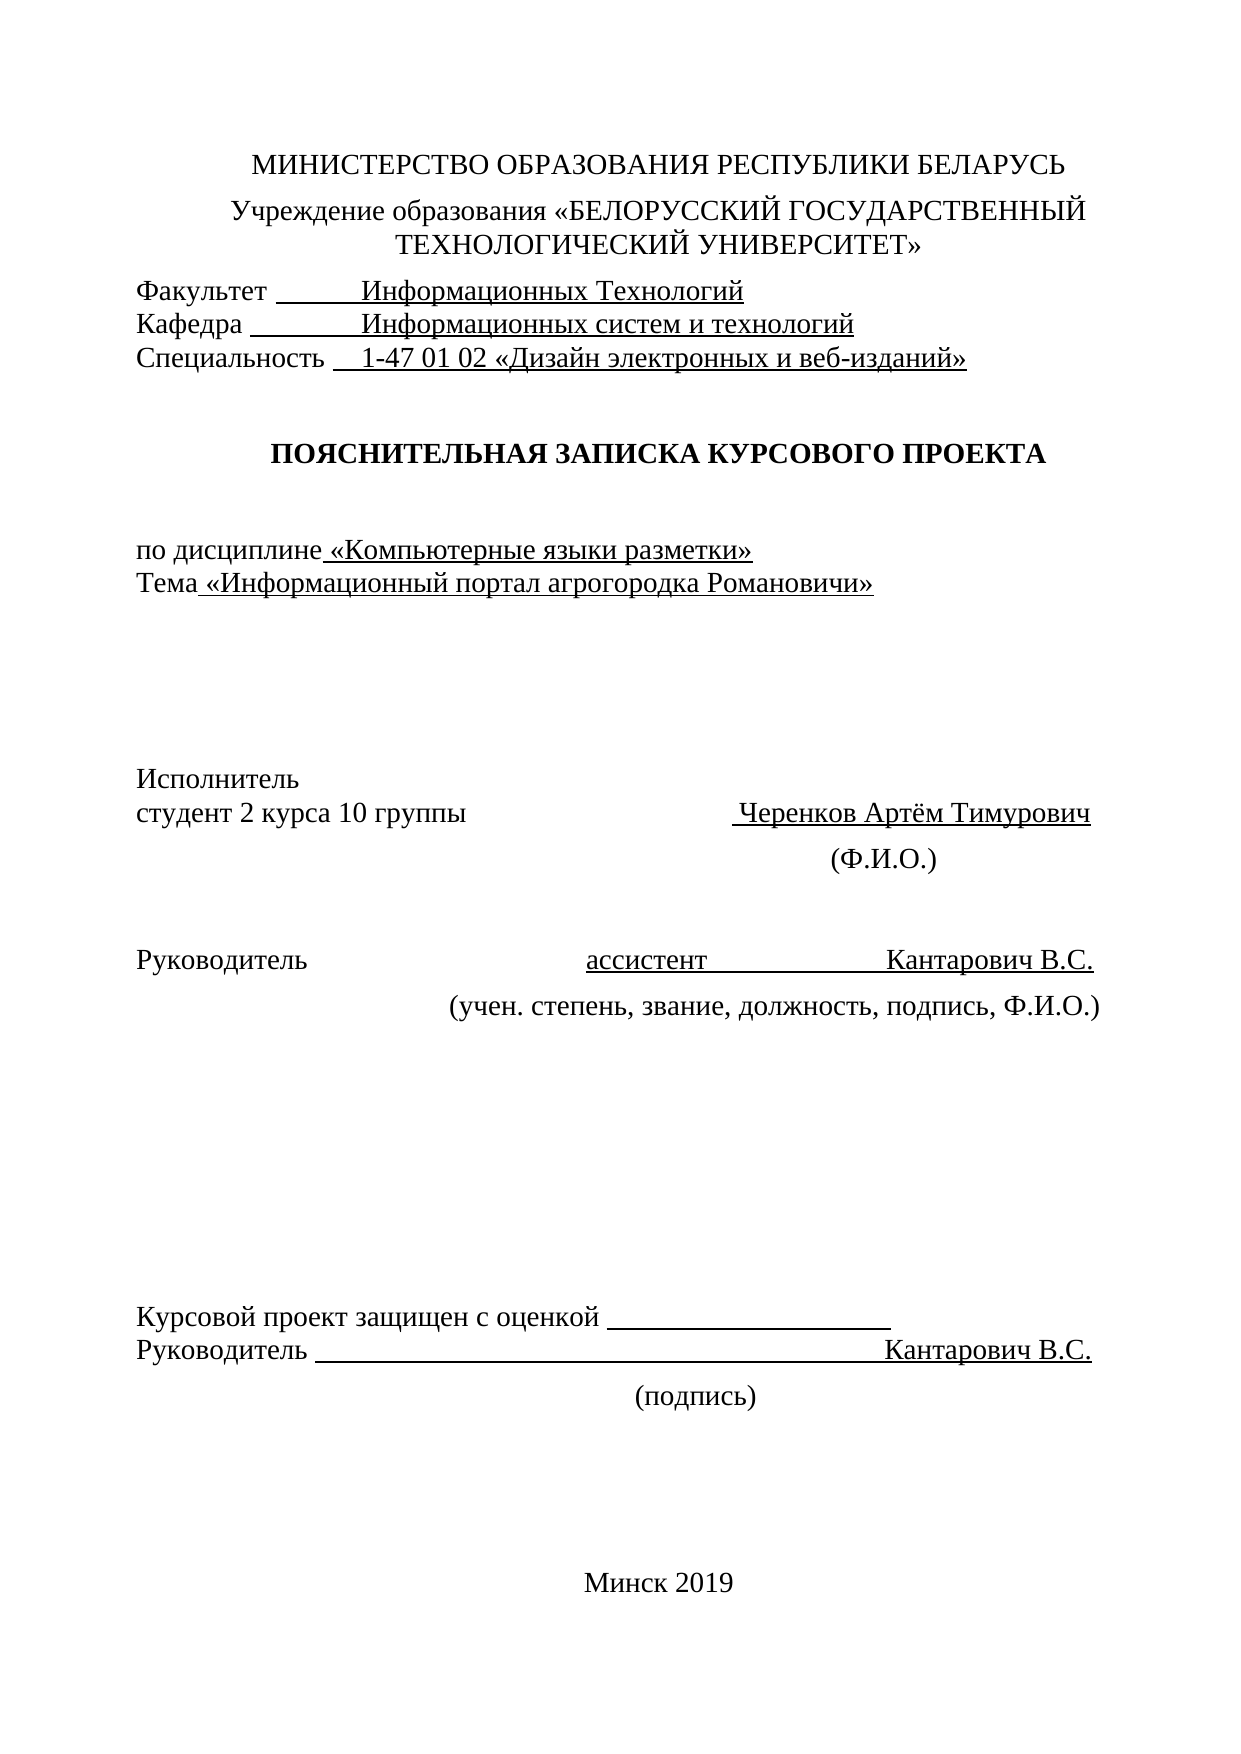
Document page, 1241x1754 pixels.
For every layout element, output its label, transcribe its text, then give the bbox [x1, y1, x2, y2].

text (подпись) [136, 1378, 1181, 1412]
text (учен. степень, звание, должность, подпись, Ф.И.О.) [136, 988, 1181, 1021]
text Курсовой проект защищен с оценкой [136, 1299, 1181, 1332]
text Факультет Информационных Технологий [136, 273, 1181, 306]
text Специальность 1-47 01 02 «Дизайн электронных и веб-изданий» [136, 340, 1181, 373]
text Тема «Информационный портал агрогородка Романовичи» [136, 566, 1181, 599]
text МИНИСТЕРСТВО ОБРАЗОВАНИЯ РЕСПУБЛИКИ БЕЛАРУСЬ [136, 147, 1181, 181]
text по дисциплине «Компьютерные языки разметки» [136, 532, 1181, 566]
text Исполнитель [136, 762, 1181, 795]
text ПОЯСНИТЕЛЬНАЯ ЗАПИСКА КУРСОВОГО ПРОЕКТА [136, 436, 1181, 469]
text Минск 2019 [136, 1565, 1181, 1598]
text Руководитель ассистент Кантарович В.С. [136, 942, 1181, 975]
text Руководитель Кантарович В.С. [136, 1332, 1181, 1366]
text Учреждение образования «БЕЛОРУССКИЙ ГОСУДАРСТВЕННЫЙ ТЕХНОЛОГИЧЕСКИЙ УНИВЕРСИТЕТ» [136, 193, 1181, 260]
text Кафедра Информационных систем и технологий [136, 306, 1181, 340]
text студент 2 курса 10 группы Черенков Артём Тимурович [136, 795, 1181, 829]
text (Ф.И.О.) [136, 841, 1181, 875]
